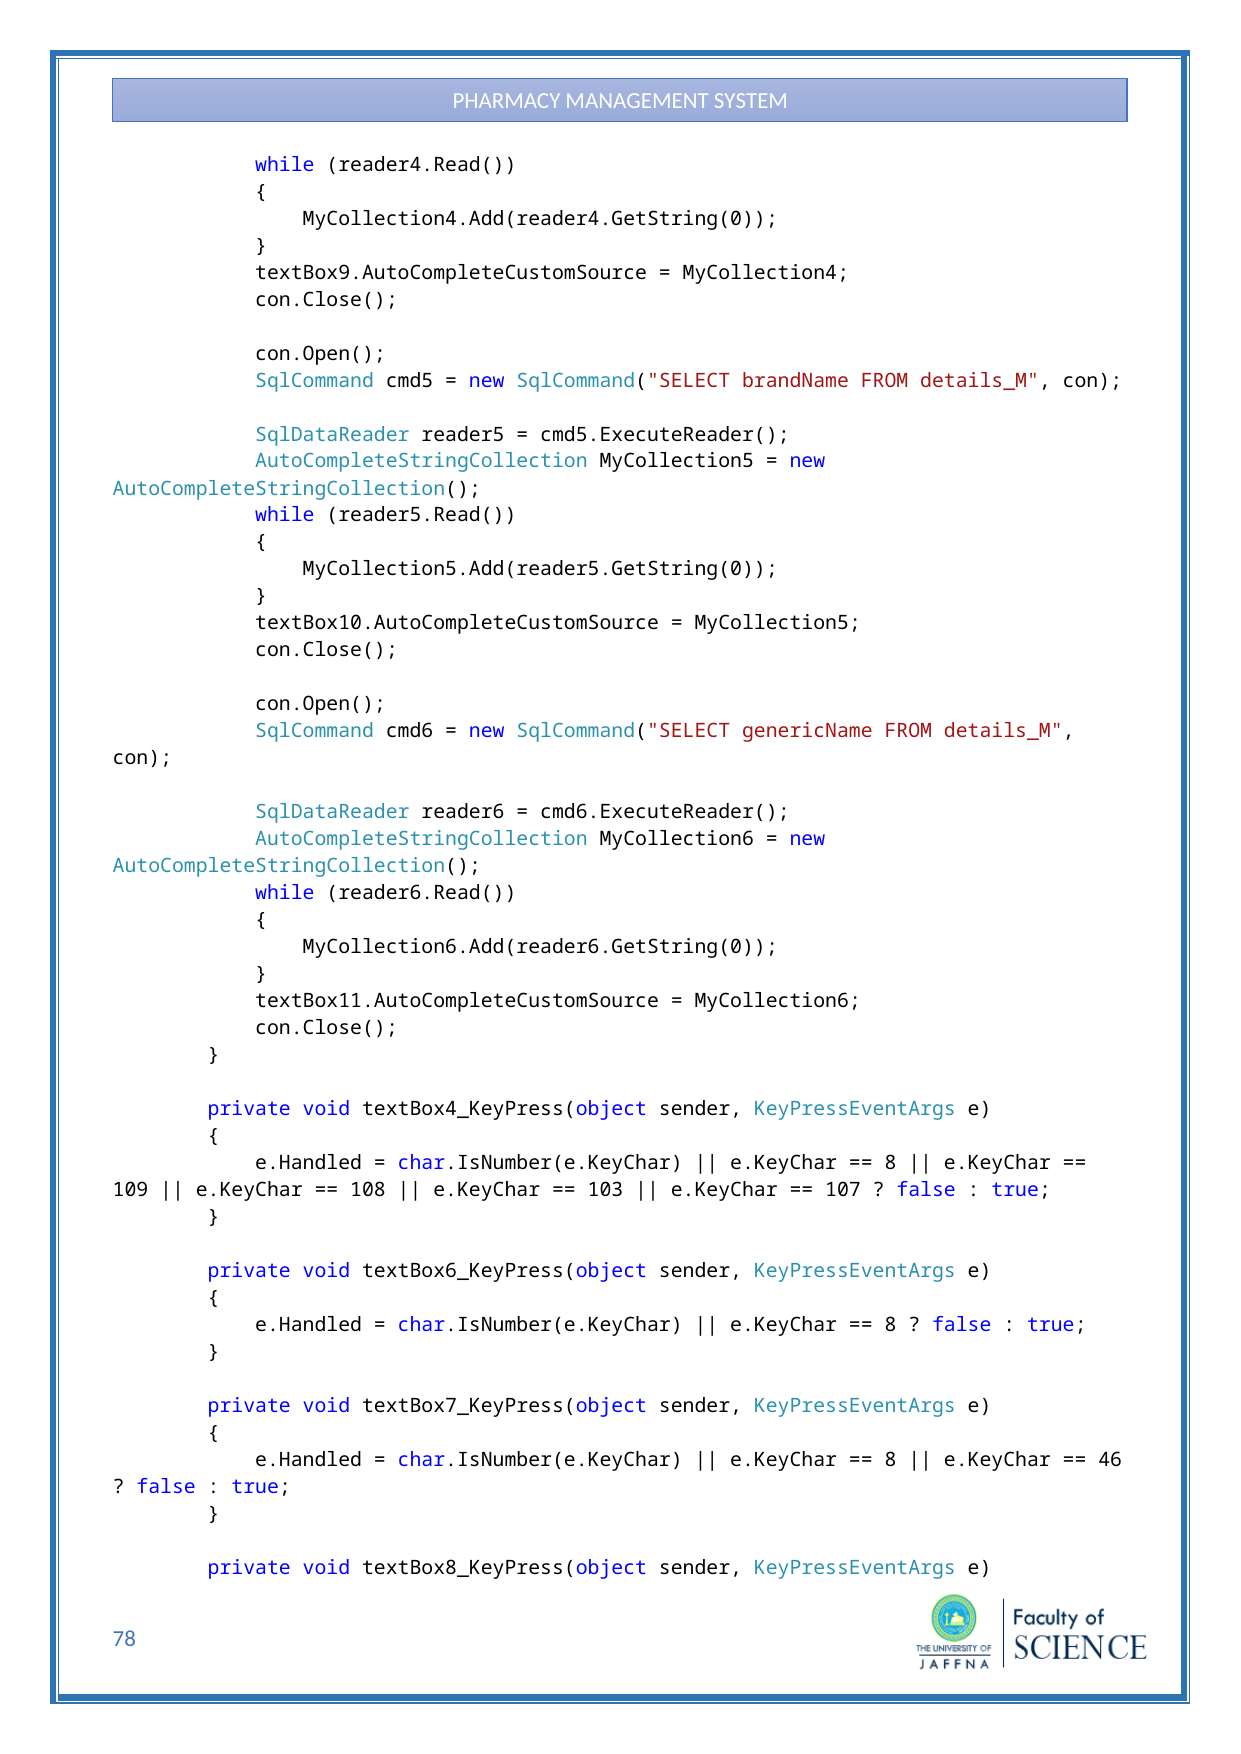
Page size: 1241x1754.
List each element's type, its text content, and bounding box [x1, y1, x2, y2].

text while (reader5.Read()) [112, 501, 1128, 528]
text con.Open(); [112, 689, 1128, 717]
text MyCollection4.Add(reader4.GetString(0)); [112, 204, 1128, 231]
text SqlDataReader reader6 = cmd6.ExecuteReader(); [112, 797, 1128, 824]
text { [112, 905, 1128, 932]
text private void textBox4_KeyPress(object sender, KeyPressEventArgs e) [112, 1094, 1128, 1121]
text { [112, 528, 1128, 555]
text while (reader4.Read()) [112, 150, 1128, 177]
text private void textBox7_KeyPress(object sender, KeyPressEventArgs e) [112, 1391, 1128, 1418]
text con.Close(); [112, 1013, 1128, 1040]
text } [112, 1499, 1128, 1526]
text AutoCompleteStringCollection MyCollection6 = new AutoCompleteStringCollection(); [112, 824, 1128, 878]
text textBox9.AutoCompleteCustomSource = MyCollection4; [112, 258, 1128, 285]
text textBox10.AutoCompleteCustomSource = MyCollection5; [112, 609, 1128, 636]
text private void textBox8_KeyPress(object sender, KeyPressEventArgs e) [112, 1553, 1128, 1580]
text SqlCommand cmd5 = new SqlCommand("SELECT brandName FROM details_M", con); [112, 366, 1128, 393]
text { [112, 1283, 1128, 1310]
text AutoCompleteStringCollection MyCollection5 = new AutoCompleteStringCollection(); [112, 447, 1128, 501]
text MyCollection5.Add(reader5.GetString(0)); [112, 555, 1128, 582]
text } [112, 582, 1128, 609]
text MyCollection6.Add(reader6.GetString(0)); [112, 932, 1128, 959]
text while (reader6.Read()) [112, 878, 1128, 905]
text SqlCommand cmd6 = new SqlCommand("SELECT genericName FROM details_M", con); [112, 717, 1128, 771]
picture [879, 1589, 1181, 1674]
text } [112, 959, 1128, 986]
text } [112, 1202, 1128, 1229]
text con.Open(); [112, 339, 1128, 366]
text private void textBox6_KeyPress(object sender, KeyPressEventArgs e) [112, 1256, 1128, 1283]
text } [112, 231, 1128, 258]
text { [112, 1418, 1128, 1445]
text e.Handled = char.IsNumber(e.KeyChar) || e.KeyChar == 8 ? false : true; [112, 1310, 1128, 1337]
text } [112, 1040, 1128, 1067]
text textBox11.AutoCompleteCustomSource = MyCollection6; [112, 986, 1128, 1013]
text { [112, 177, 1128, 204]
text con.Close(); [112, 285, 1128, 312]
text SqlDataReader reader5 = cmd5.ExecuteReader(); [112, 420, 1128, 447]
text e.Handled = char.IsNumber(e.KeyChar) || e.KeyChar == 8 || e.KeyChar == 46 ? false : true; [112, 1445, 1128, 1499]
text } [112, 1337, 1128, 1364]
text e.Handled = char.IsNumber(e.KeyChar) || e.KeyChar == 8 || e.KeyChar == 109 || e.KeyChar == 108 || e.KeyChar == 103 || e.KeyChar == 107 ? false : true; [112, 1148, 1128, 1202]
text { [112, 1121, 1128, 1148]
text con.Close(); [112, 636, 1128, 663]
